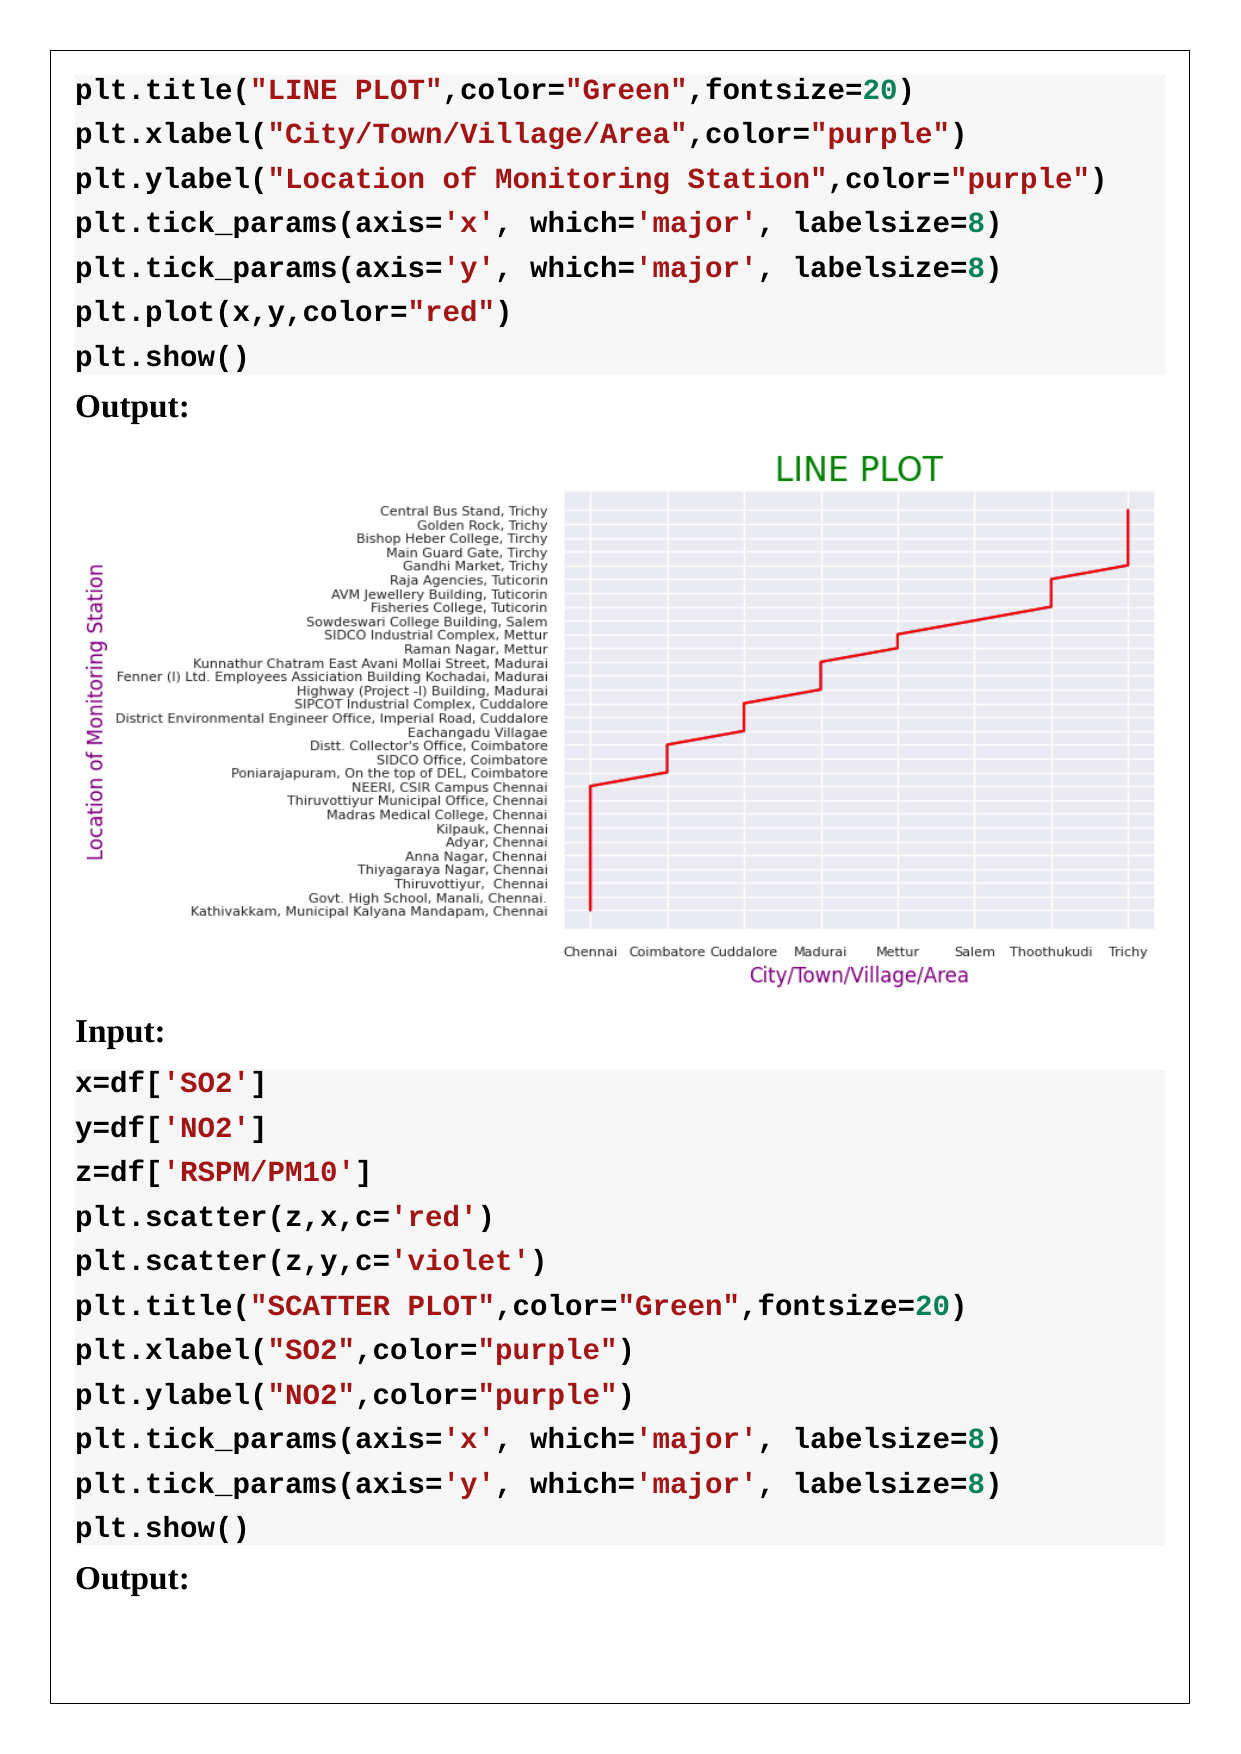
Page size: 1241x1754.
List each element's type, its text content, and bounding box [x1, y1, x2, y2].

picture [75, 443, 1166, 998]
text plt.ylabel("Location of Monitoring Station",color="purple") [75, 164, 1165, 197]
text plt.plot(x,y,color="red") [75, 297, 1165, 330]
text z=df['RSPM/PM10'] [75, 1158, 1165, 1191]
text Output: [75, 386, 1165, 425]
text plt.show() [75, 1513, 1165, 1546]
text plt.ylabel("NO2",color="purple") [75, 1380, 1165, 1413]
text plt.tick_params(axis='x', which='major', labelsize=8) [75, 208, 1165, 241]
text Input: [75, 1011, 1165, 1049]
text plt.xlabel("City/Town/Village/Area",color="purple") [75, 119, 1165, 152]
text plt.xlabel("SO2",color="purple") [75, 1336, 1165, 1368]
text plt.tick_params(axis='y', which='major', labelsize=8) [75, 253, 1165, 286]
text Output: [75, 1558, 1165, 1596]
text plt.scatter(z,x,c='red') [75, 1202, 1165, 1235]
text plt.show() [75, 342, 1165, 375]
text plt.title("LINE PLOT",color="Green",fontsize=20) [75, 75, 1165, 108]
text plt.tick_params(axis='y', which='major', labelsize=8) [75, 1469, 1165, 1502]
text plt.title("SCATTER PLOT",color="Green",fontsize=20) [75, 1291, 1165, 1324]
text x=df['SO2'] [75, 1069, 1165, 1102]
text y=df['NO2'] [75, 1113, 1165, 1146]
text plt.tick_params(axis='x', which='major', labelsize=8) [75, 1424, 1165, 1457]
text plt.scatter(z,y,c='violet') [75, 1247, 1165, 1279]
